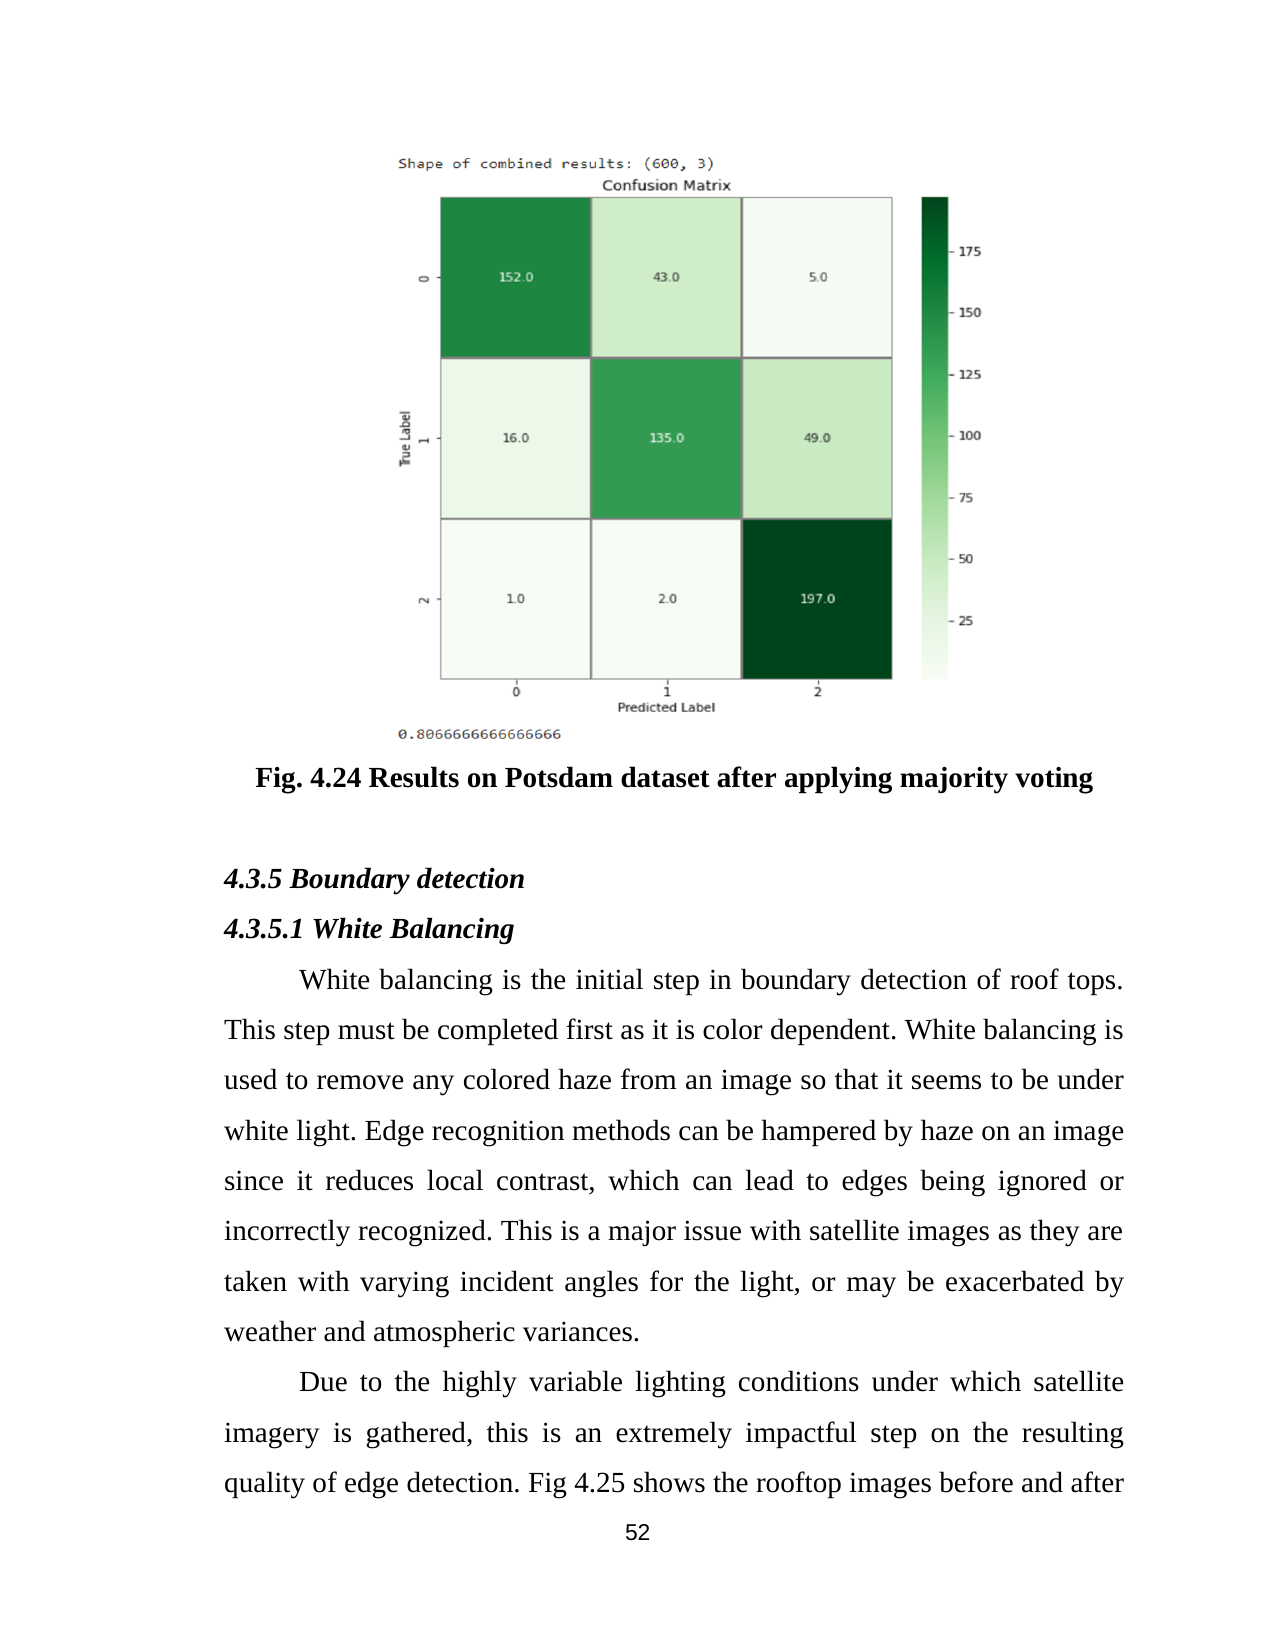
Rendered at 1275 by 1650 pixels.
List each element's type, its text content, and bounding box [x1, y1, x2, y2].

text Fig. 4.24 Results on Potsdam dataset after applying majority voting [224, 761, 1125, 794]
text White balancing is the initial step in boundary detection of roof tops. This step must be completed first as it is color dependent. White balancing is used to remove any colored haze from an image so that it seems to be under white light. Edge recognition methods can be hampered by haze on an image since it reduces local contrast, which can lead to edges being ignored or incorrectly recognized. This is a major issue with satellite images as they are taken with varying incident angles for the light, or may be exacerbated by weather and atmospheric variances. [224, 962, 1125, 1348]
text 4.3.5 Boundary detection [224, 861, 1125, 895]
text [224, 1364, 1125, 1498]
picture [342, 150, 1007, 748]
text 4.3.5.1 White Balancing [224, 912, 1125, 945]
